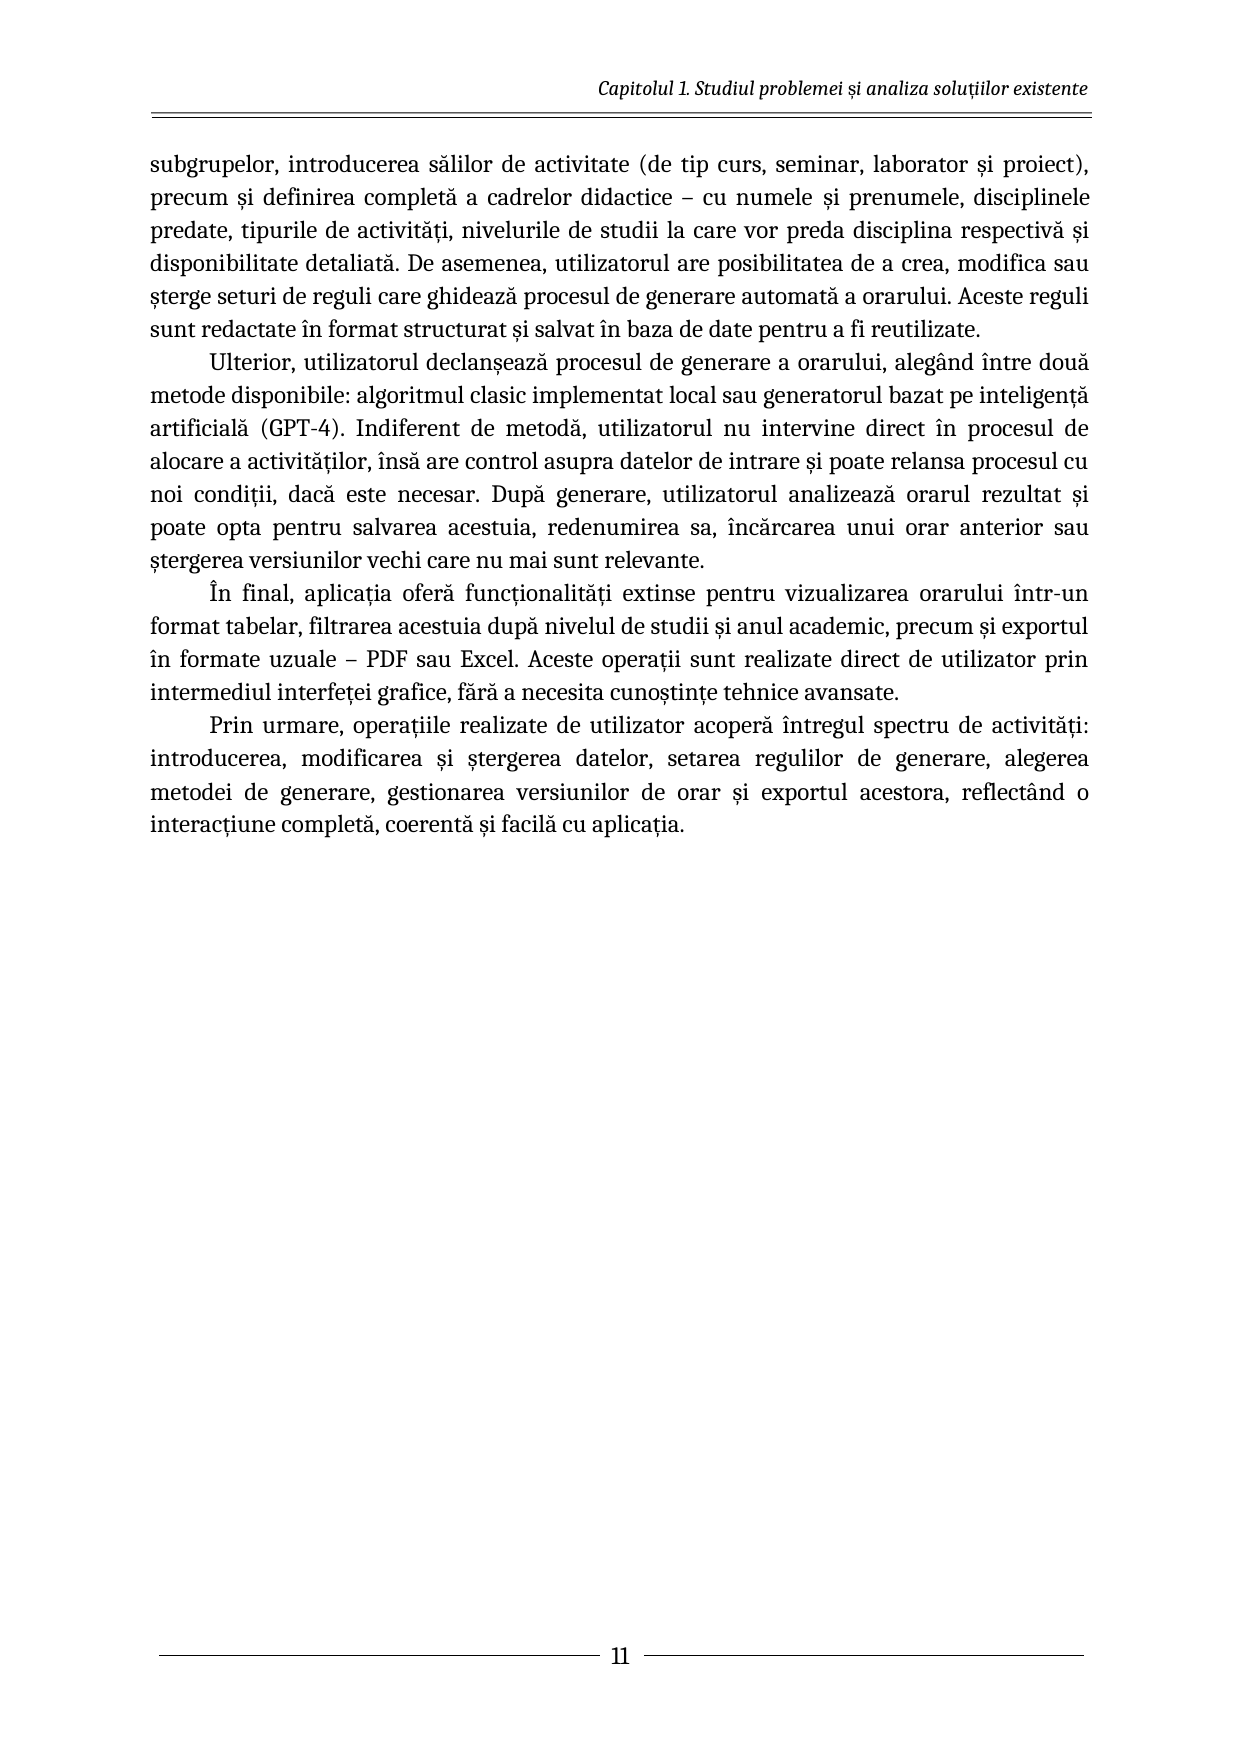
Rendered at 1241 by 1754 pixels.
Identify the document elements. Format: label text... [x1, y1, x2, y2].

text Prin urmare, operațiile realizate de utilizator acoperă întregul spectru de activități: introducerea, modificarea și ștergerea datelor, setarea regulilor de generare, alegerea metodei de generare, gestionarea versiunilor de orar și exportul acestora, reflectând o interacțiune completă, coerentă și facilă cu aplicația. [150, 711, 1090, 839]
text În final, aplicația oferă funcționalități extinse pentru vizualizarea orarului într-un format tabelar, filtrarea acestuia după nivelul de studii și anul academic, precum și exportul în formate uzuale – PDF sau Excel. Aceste operații sunt realizate direct de utilizator prin intermediul interfeței grafice, fără a necesita cunoștințe tehnice avansate. [150, 579, 1090, 707]
text Ulterior, utilizatorul declanșează procesul de generare a orarului, alegând între două metode disponibile: algoritmul clasic implementat local sau generatorul bazat pe inteligență artificială (GPT-4). Indiferent de metodă, utilizatorul nu intervine direct în procesul de alocare a activităților, însă are control asupra datelor de intrare și poate relansa procesul cu noi condiții, dacă este necesar. După generare, utilizatorul analizează orarul rezultat și poate opta pentru salvarea acestuia, redenumirea sa, încărcarea unui orar anterior sau ștergerea versiunilor vechi care nu mai sunt relevante. [150, 348, 1090, 575]
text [150, 150, 1090, 344]
